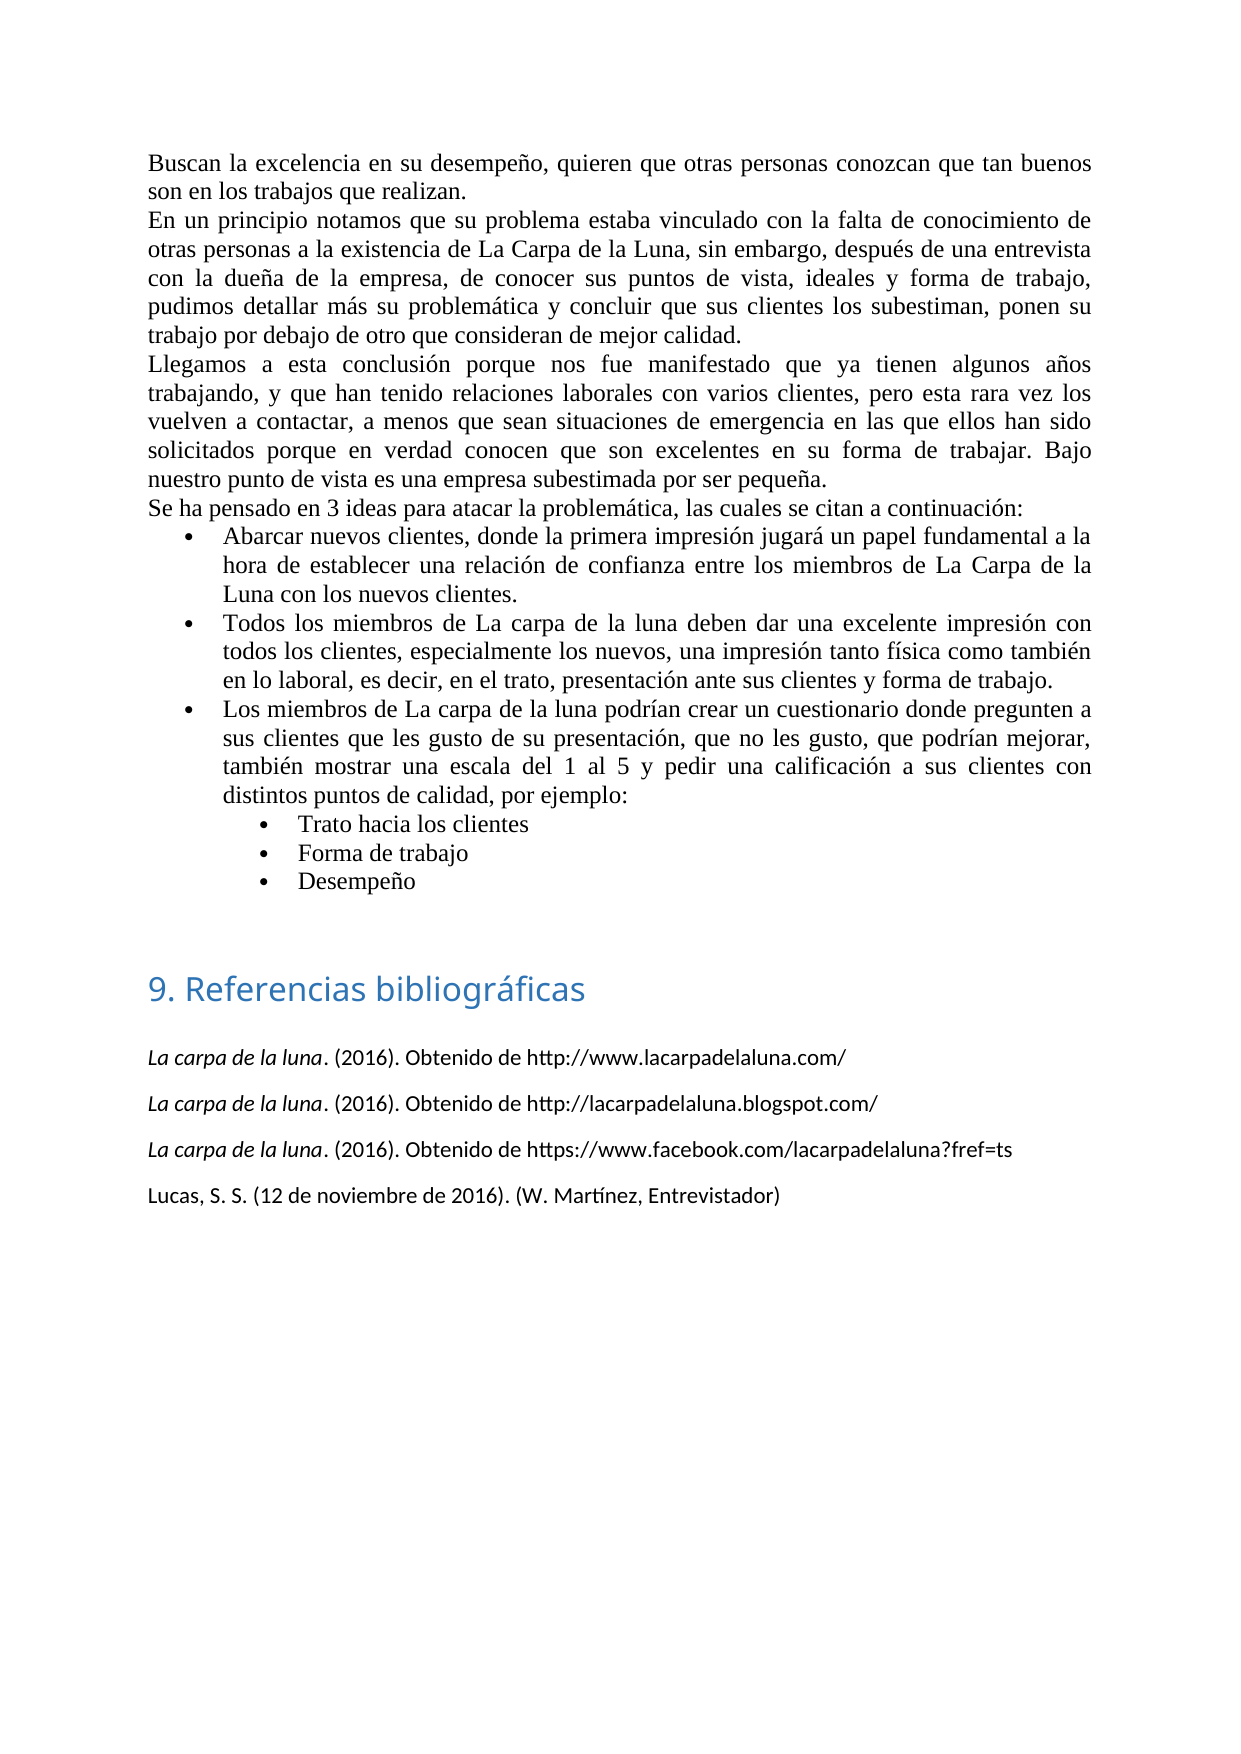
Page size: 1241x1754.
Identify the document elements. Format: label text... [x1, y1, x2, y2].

text Se ha pensado en 3 ideas para atacar la problemática, las cuales se citan a continuación: [148, 493, 1092, 521]
list Desempeño [260, 866, 1092, 895]
list Trato hacia los clientes [260, 809, 1092, 838]
list Abarcar nuevos clientes, donde la primera impresión jugará un papel fundamental a la hora de establecer una relación de confianza entre los miembros de La Carpa de la Luna con los nuevos clientes. [185, 521, 1092, 608]
list Todos los miembros de La carpa de la luna deben dar una excelente impresión con todos los clientes, especialmente los nuevos, una impresión tanto física como también en lo laboral, es decir, en el trato, presentación ante sus clientes y forma de trabajo. [185, 608, 1092, 694]
text En un principio notamos que su problema estaba vinculado con la falta de conocimiento de otras personas a la existencia de La Carpa de la Luna, sin embargo, después de una entrevista con la dueña de la empresa, de conocer sus puntos de vista, ideales y forma de trabajo, pudimos detallar más su problemática y concluir que sus clientes los subestiman, ponen su trabajo por debajo de otro que consideran de mejor calidad. [148, 205, 1092, 349]
text Buscan la excelencia en su desempeño, quieren que otras personas conozcan que tan buenos son en los trabajos que realizan. [148, 148, 1092, 205]
text Llegamos a esta conclusión porque nos fue manifestado que ya tienen algunos años trabajando, y que han tenido relaciones laborales con varios clientes, pero esta rara vez los vuelven a contactar, a menos que sean situaciones de emergencia en las que ellos han sido solicitados porque en verdad conocen que son excelentes en su forma de trabajar. Bajo nuestro punto de vista es una empresa subestimada por ser pequeña. [148, 349, 1092, 493]
subtitle 9. Referencias bibliográficas [148, 966, 1092, 1011]
list Los miembros de La carpa de la luna podrían crear un cuestionario donde pregunten a sus clientes que les gusto de su presentación, que no les gusto, que podrían mejorar, también mostrar una escala del 1 al 5 y pedir una calificación a sus clientes con distintos puntos de calidad, por ejemplo: [185, 694, 1092, 809]
list Forma de trabajo [260, 838, 1092, 866]
